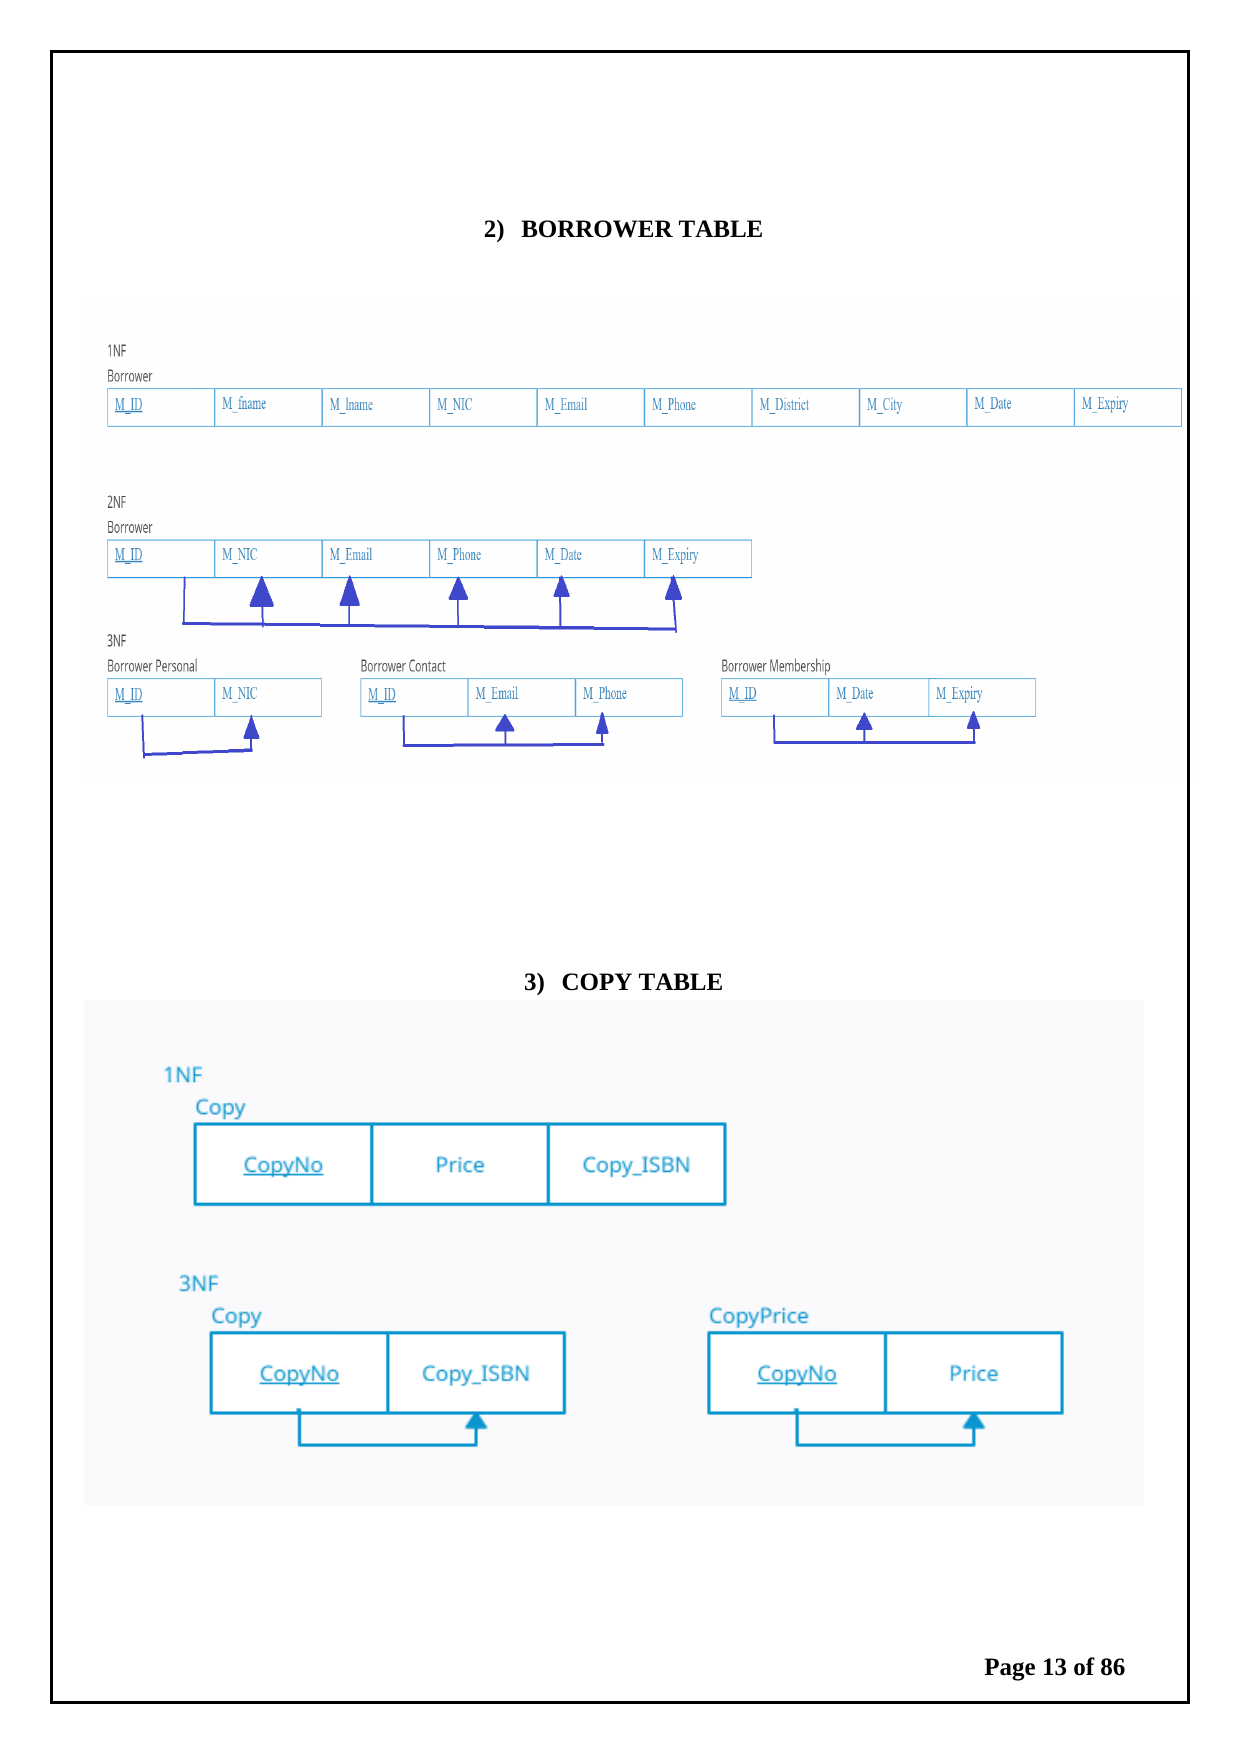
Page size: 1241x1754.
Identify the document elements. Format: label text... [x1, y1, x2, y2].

picture [84, 1000, 1144, 1506]
picture [1190, 300, 1197, 781]
subtitle BORROWER TABLE [122, 214, 1125, 243]
picture [84, 300, 1187, 781]
subtitle COPY TABLE [122, 967, 1125, 996]
